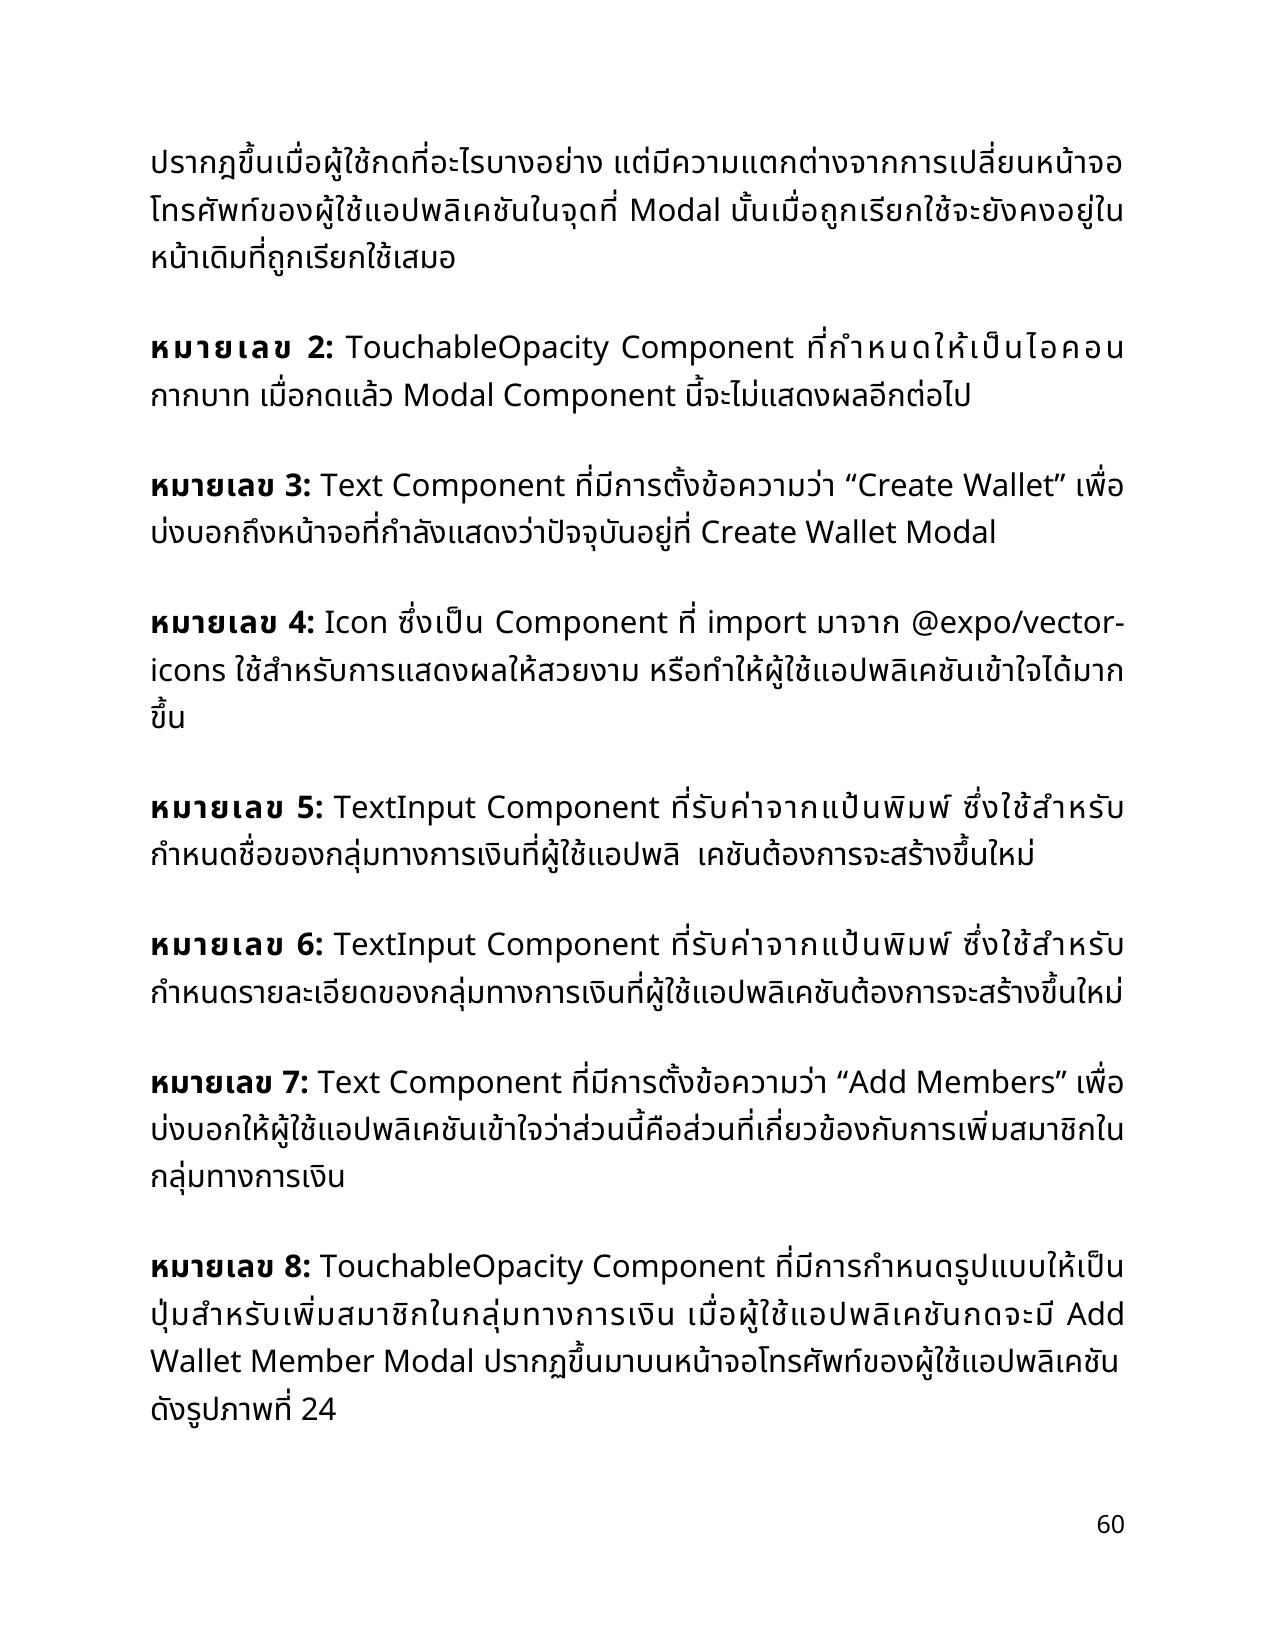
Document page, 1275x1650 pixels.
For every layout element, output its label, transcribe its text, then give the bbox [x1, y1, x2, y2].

text หมายเลข 7: Text Component ที่มีการตั้งข้อความว่า “Add Members” เพื่อบ่งบอกให้ผู้ใช้แอปพลิเคชันเข้าใจว่าส่วนนี้คือส่วนที่เกี่ยวข้องกับการเพิ่มสมาชิกในกลุ่มทางการเงิน [150, 1060, 1125, 1202]
text ดังรูปภาพที่ 24 [150, 1387, 1125, 1434]
text หมายเลข 6: TextInput Component ที่รับค่าจากแป้นพิมพ์ ซึ่งใช้สำหรับกำหนดรายละเอียดของกลุ่มทางการเงินที่ผู้ใช้แอปพลิเคชันต้องการจะสร้างขึ้นใหม่ [150, 922, 1125, 1017]
text หมายเลข 3: Text Component ที่มีการตั้งข้อความว่า “Create Wallet” เพื่อบ่งบอกถึงหน้าจอที่กำลังแสดงว่าปัจจุบันอยู่ที่ Create Wallet Modal [150, 463, 1125, 558]
text หมายเลข 8: TouchableOpacity Component ที่มีการกำหนดรูปแบบให้เป็นปุ่มสำหรับเพิ่มสมาชิกในกลุ่มทางการเงิน เมื่อผู้ใช้แอปพลิเคชันกดจะมี Add Wallet Member Modal ปรากฏขึ้นมาบนหน้าจอโทรศัพท์ของผู้ใช้แอปพลิเคชัน [150, 1244, 1125, 1387]
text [150, 141, 1125, 282]
text หมายเลข 2: TouchableOpacity Component ที่กำหนดให้เป็นไอคอนกากบาท เมื่อกดแล้ว Modal Component นี้จะไม่แสดงผลอีกต่อไป [150, 325, 1125, 420]
text หมายเลข 4: Icon ซึ่งเป็น Component ที่ import มาจาก @expo/vector-icons ใช้สำหรับการแสดงผลให้สวยงาม หรือทำให้ผู้ใช้แอปพลิเคชันเข้าใจได้มากขึ้น [150, 600, 1125, 742]
text หมายเลข 5: TextInput Component ที่รับค่าจากแป้นพิมพ์ ซึ่งใช้สำหรับกำหนดชื่อของกลุ่มทางการเงินที่ผู้ใช้แอปพลิ เคชันต้องการจะสร้างขึ้นใหม่ [150, 785, 1125, 880]
